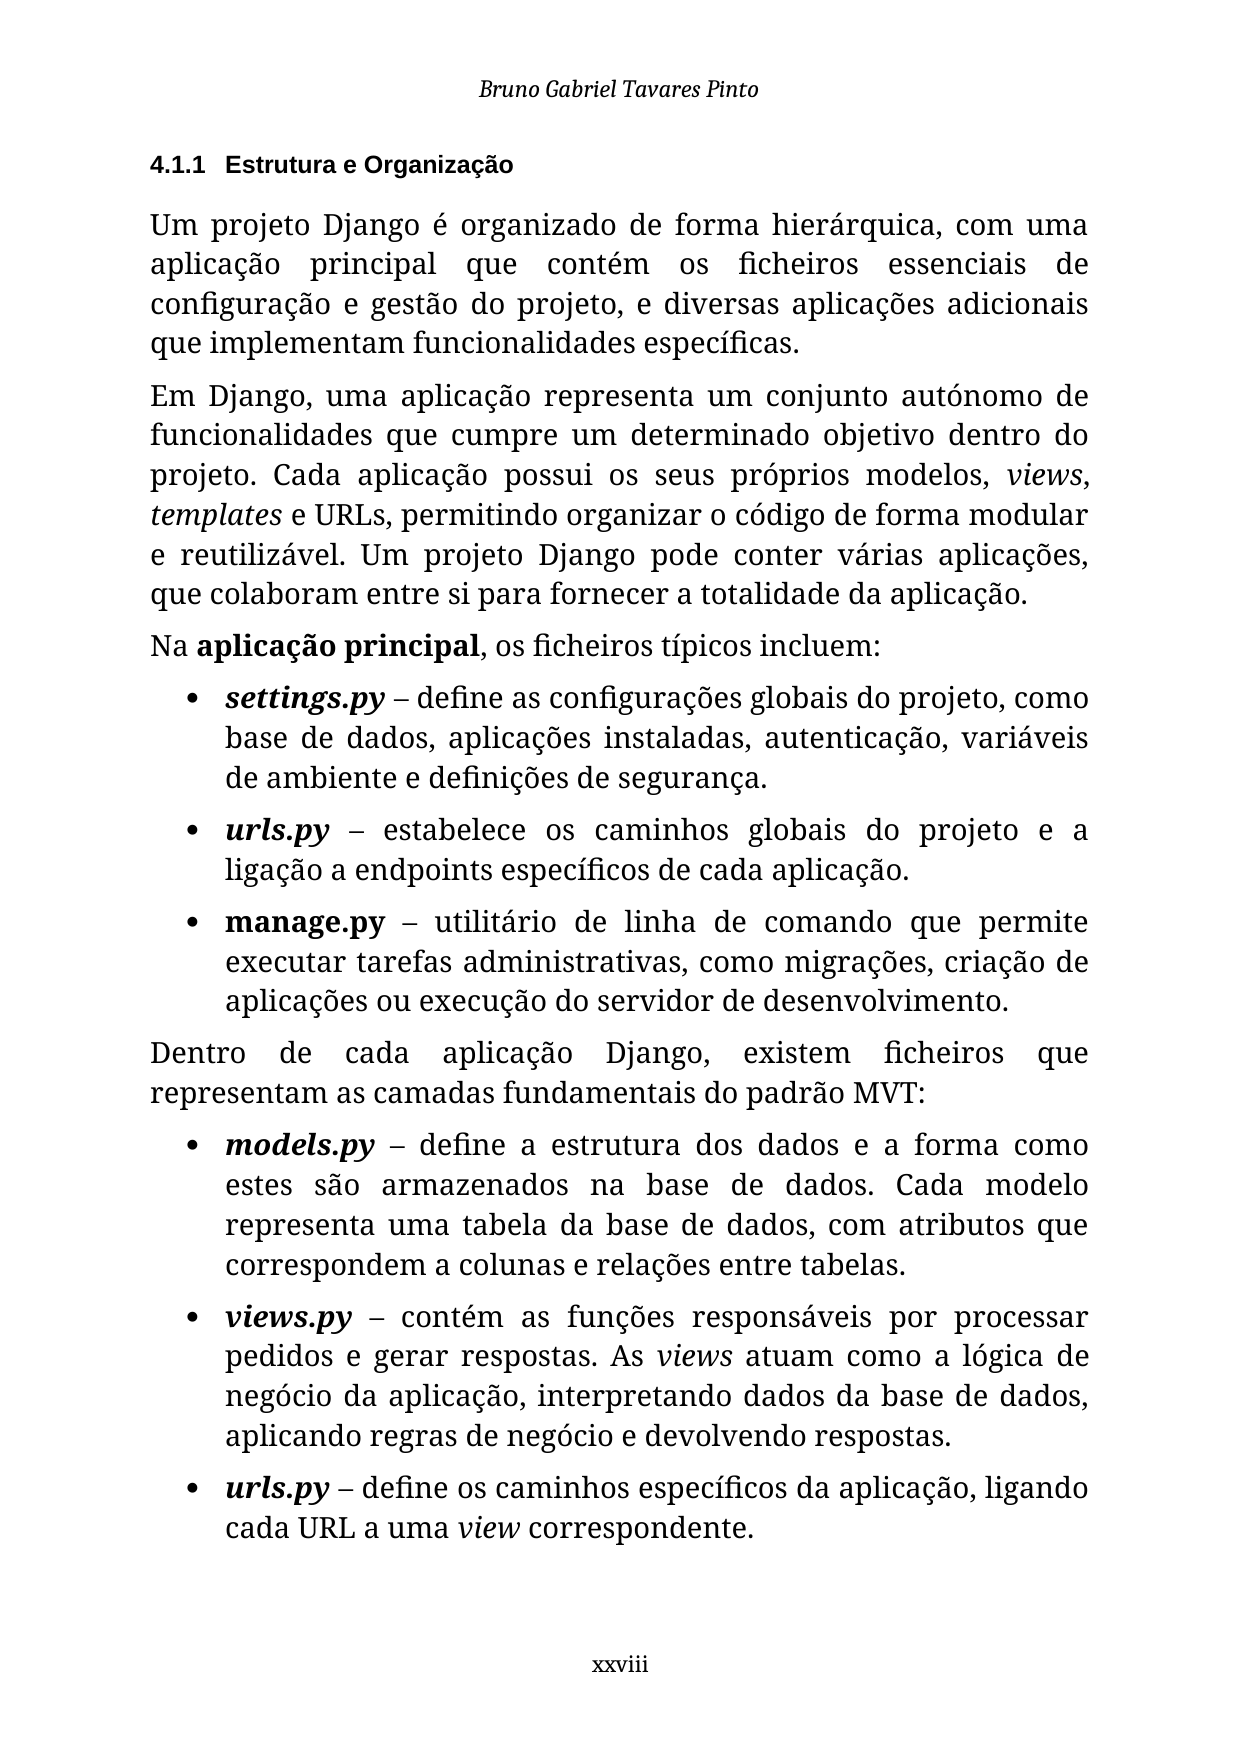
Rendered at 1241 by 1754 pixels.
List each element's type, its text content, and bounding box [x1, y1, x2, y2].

text Na aplicação principal, os ficheiros típicos incluem: [150, 626, 1090, 665]
list settings.py – define as configurações globais do projeto, como base de dados, aplicações instaladas, autenticação, variáveis de ambiente e definições de segurança. [187, 678, 1090, 797]
list manage.py – utilitário de linha de comando que permite executar tarefas administrativas, como migrações, criação de aplicações ou execução do servidor de desenvolvimento. [187, 901, 1090, 1020]
text Dentro de cada aplicação Django, existem ficheiros que representam as camadas fundamentais do padrão MVT: [150, 1033, 1090, 1112]
list urls.py – estabelece os caminhos globais do projeto e a ligação a endpoints específicos de cada aplicação. [187, 809, 1090, 889]
text Em Django, uma aplicação representa um conjunto autónomo de funcionalidades que cumpre um determinado objetivo dentro do projeto. Cada aplicação possui os seus próprios modelos, views, templates e URLs, permitindo organizar o código de forma modular e reutilizável. Um projeto Django pode conter várias aplicações, que colaboram entre si para fornecer a totalidade da aplicação. [150, 375, 1090, 613]
subtitle Estrutura e Organização [150, 150, 1090, 179]
list models.py – define a estrutura dos dados e a forma como estes são armazenados na base de dados. Cada modelo representa uma tabela da base de dados, com atributos que correspondem a colunas e relações entre tabelas. [187, 1125, 1090, 1283]
list views.py – contém as funções responsáveis por processar pedidos e gerar respostas. As views atuam como a lógica de negócio da aplicação, interpretando dados da base de dados, aplicando regras de negócio e devolvendo respostas. [187, 1296, 1090, 1455]
list urls.py – define os caminhos específicos da aplicação, ligando cada URL a uma view correspondente. [187, 1467, 1090, 1547]
text Um projeto Django é organizado de forma hierárquica, com uma aplicação principal que contém os ficheiros essenciais de configuração e gestão do projeto, e diversas aplicações adicionais que implementam funcionalidades específicas. [150, 204, 1090, 362]
